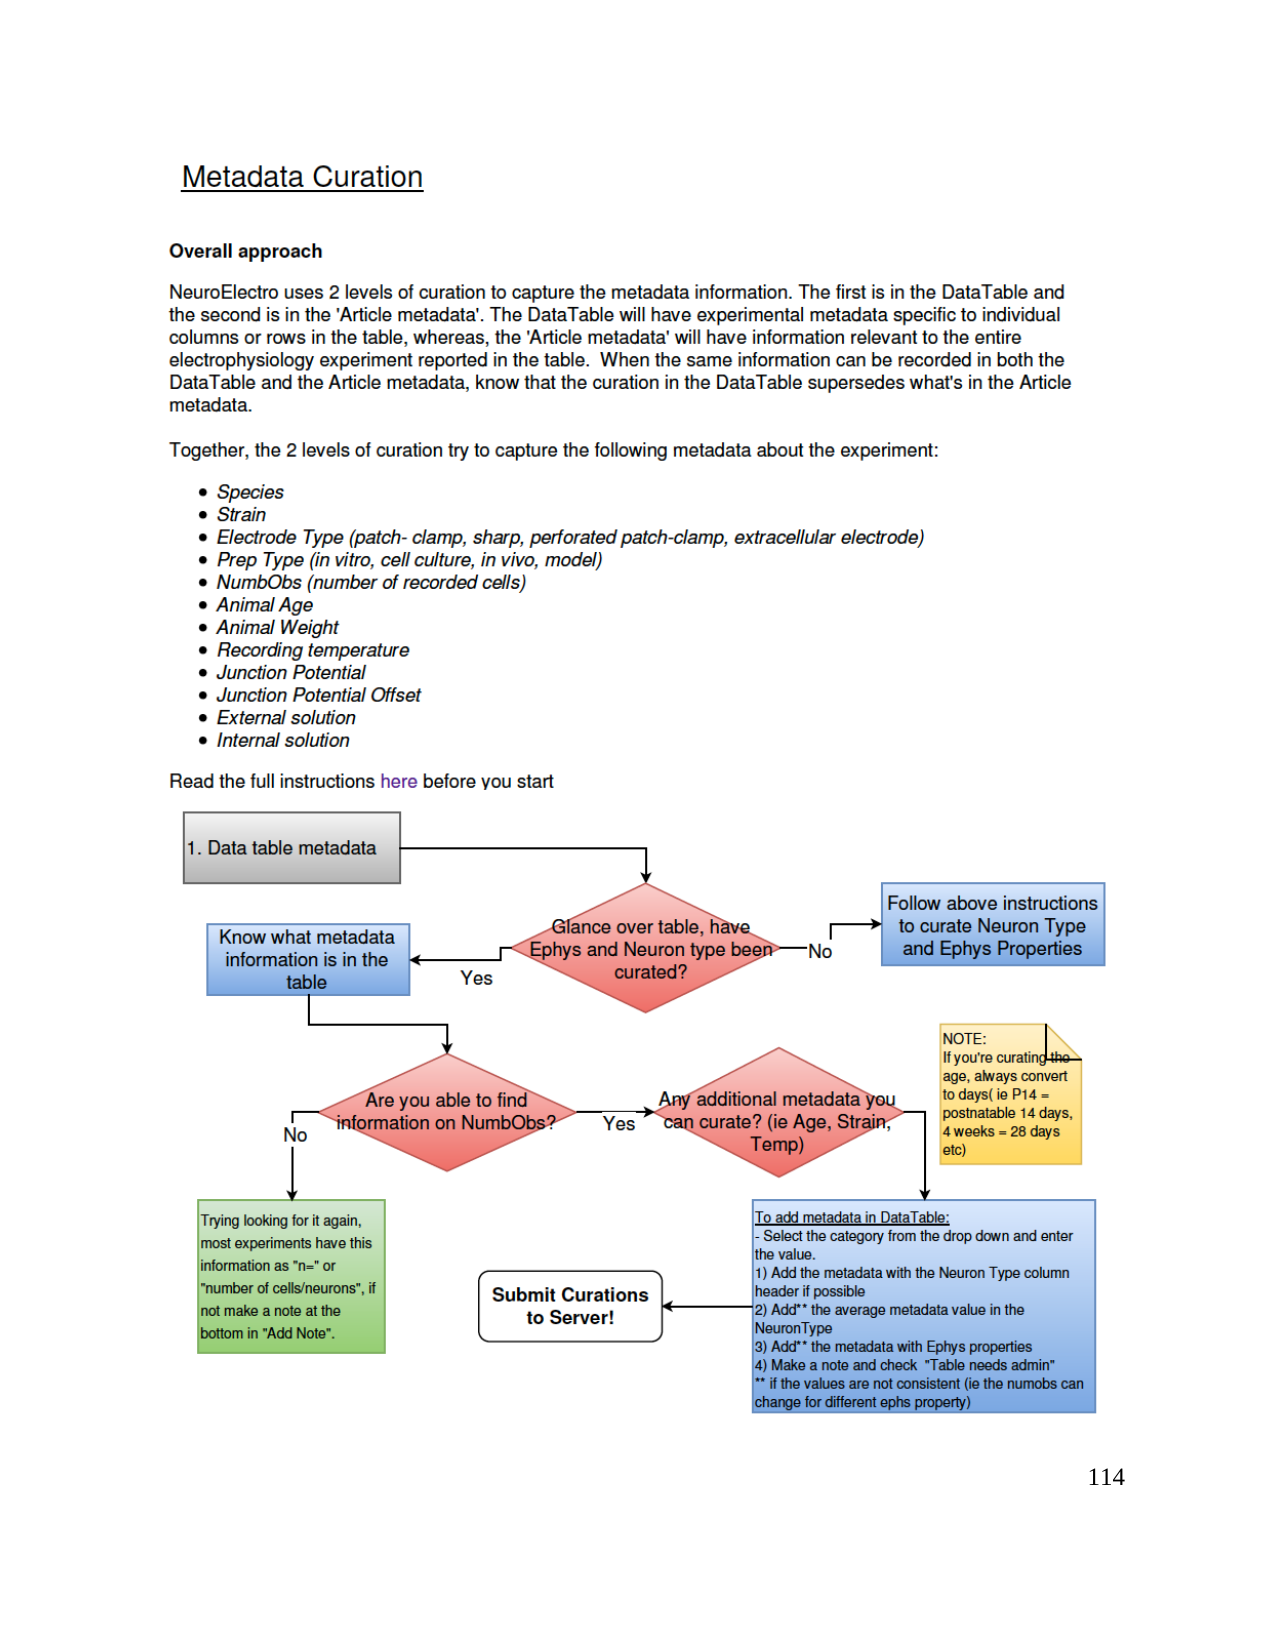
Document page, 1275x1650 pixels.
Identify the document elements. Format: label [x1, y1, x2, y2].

picture [150, 150, 1125, 1439]
